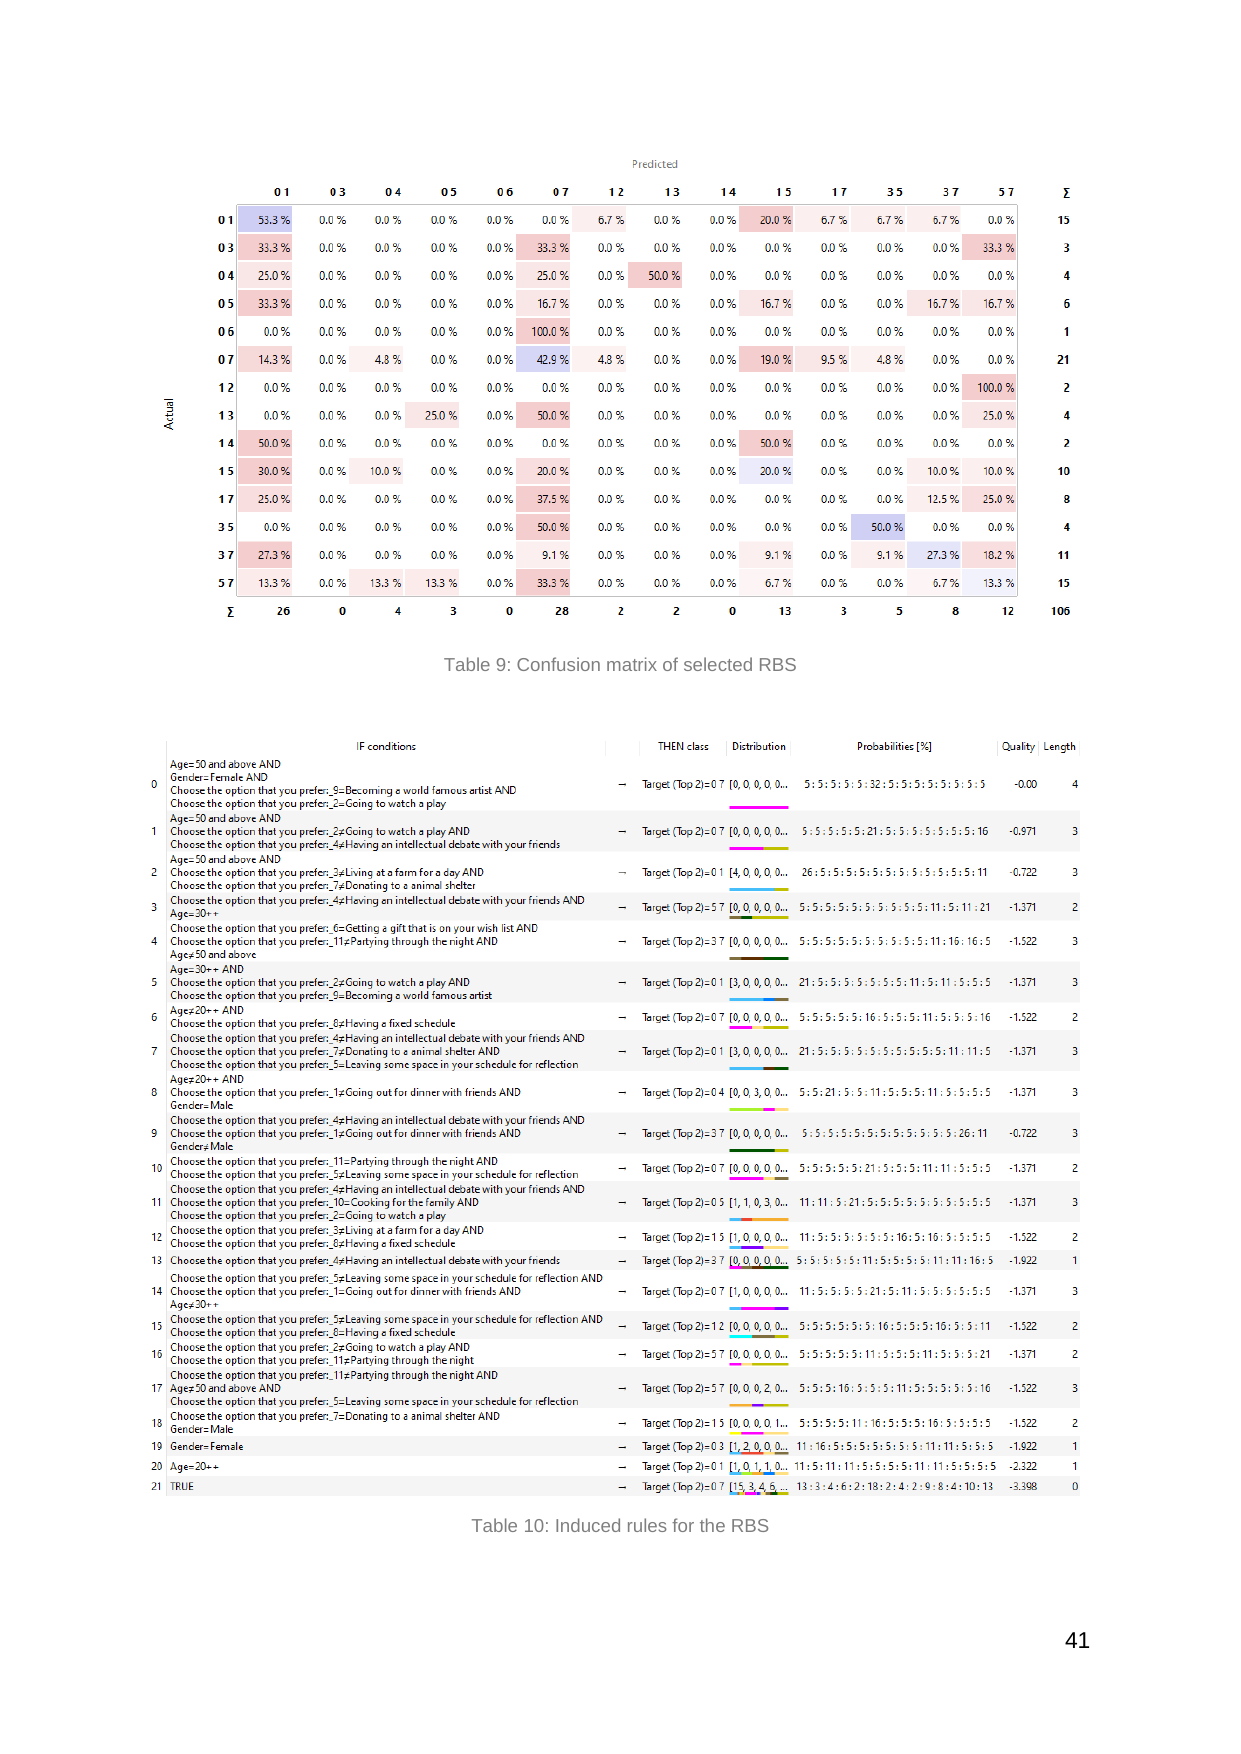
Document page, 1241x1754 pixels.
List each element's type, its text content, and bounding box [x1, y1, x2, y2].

text Table 10: Induced rules for the RBS [150, 1515, 1090, 1536]
picture [150, 741, 1086, 1496]
text Table 9: Confusion matrix of selected RBS [150, 654, 1090, 676]
picture [150, 150, 1091, 636]
